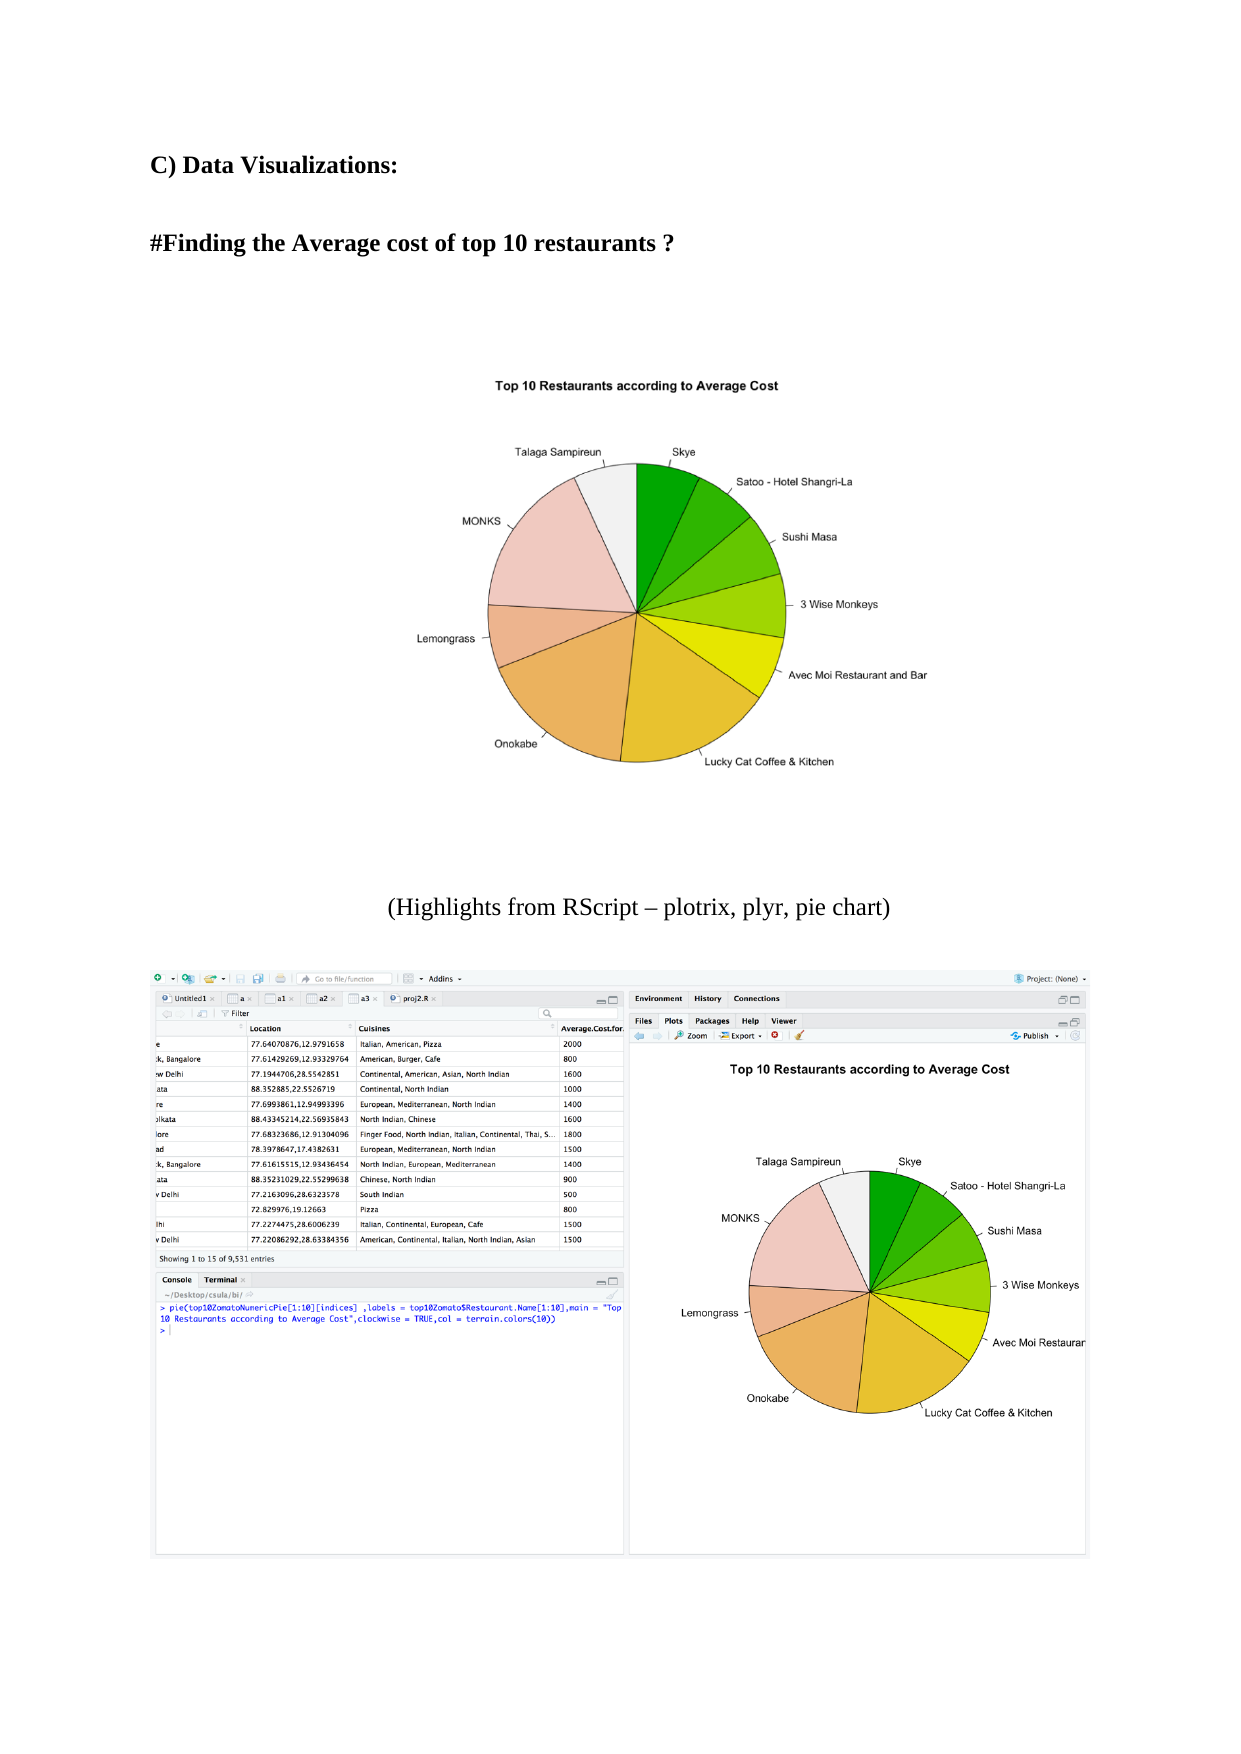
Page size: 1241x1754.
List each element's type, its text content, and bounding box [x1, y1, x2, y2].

text #Finding the Average cost of top 10 restaurants ? [150, 228, 1090, 257]
text (Highlights from RScript – plotrix, plyr, pie chart) [187, 892, 1090, 921]
picture [150, 362, 1091, 844]
picture [150, 970, 1091, 1559]
text C) Data Visualizations: [150, 150, 1090, 179]
